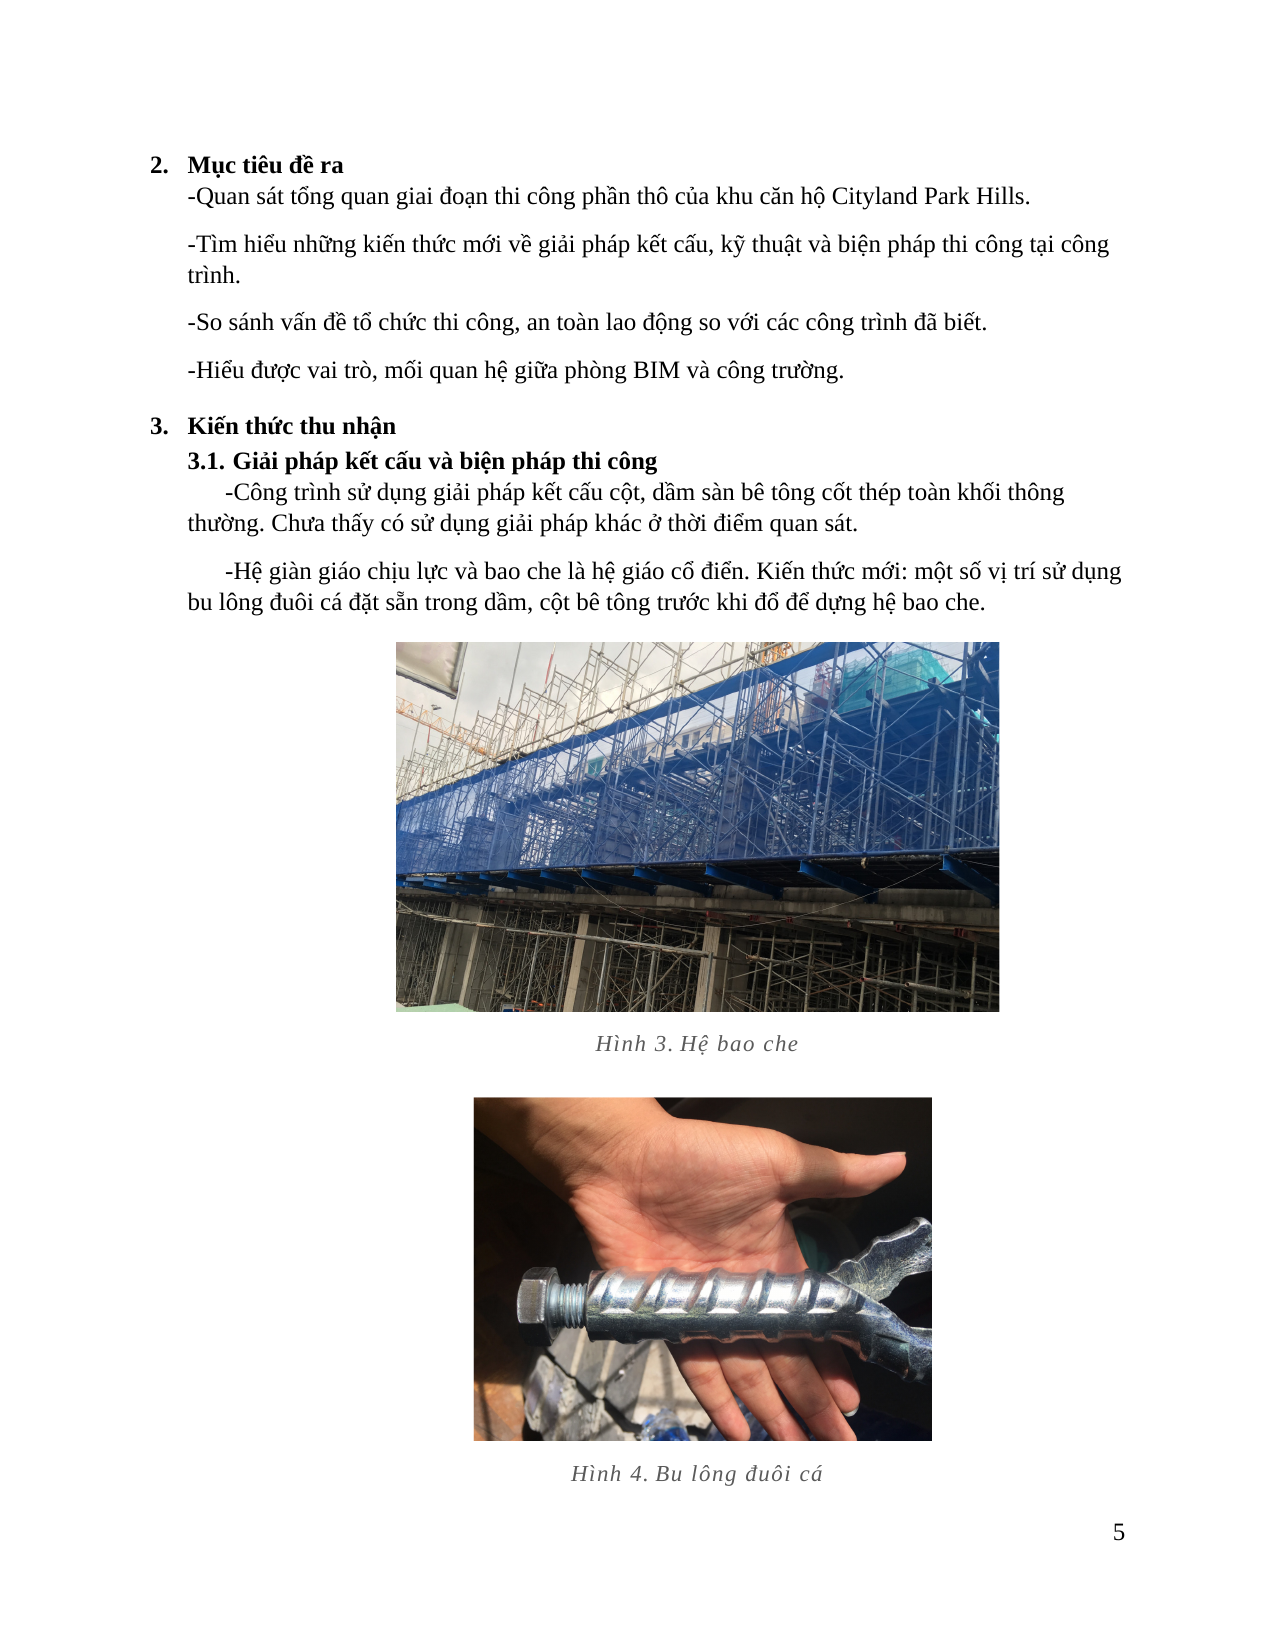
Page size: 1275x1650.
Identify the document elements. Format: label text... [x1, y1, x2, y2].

subtitle Giải pháp kết cấu và biện pháp thi công [187, 446, 1125, 475]
text -Tìm hiểu những kiến thức mới về giải pháp kết cấu, kỹ thuật và biện pháp thi công tại công trình. [187, 229, 1125, 288]
picture [396, 642, 1000, 1012]
text -Công trình sử dụng giải pháp kết cấu cột, dầm sàn bê tông cốt thép toàn khối thông thường. Chưa thấy có sử dụng giải pháp khác ở thời điểm quan sát. [187, 477, 1125, 537]
text -Quan sát tổng quan giai đoạn thi công phần thô của khu căn hộ Cityland Park Hills. [187, 181, 1125, 210]
subtitle Mục tiêu đề ra [150, 150, 1125, 179]
text -Hiểu được vai trò, mối quan hệ giữa phòng BIM và công trường. [187, 355, 1125, 384]
subtitle Kiến thức thu nhận [150, 411, 1125, 440]
picture [474, 1098, 931, 1441]
text -Hệ giàn giáo chịu lực và bao che là hệ giáo cổ điển. Kiến thức mới: một số vị trí sử dụng bu lông đuôi cá đặt sẵn trong dầm, cột bê tông trước khi đổ để dựng hệ bao che. [187, 556, 1125, 616]
text -So sánh vấn đề tổ chức thi công, an toàn lao động so với các công trình đã biết. [187, 307, 1125, 336]
